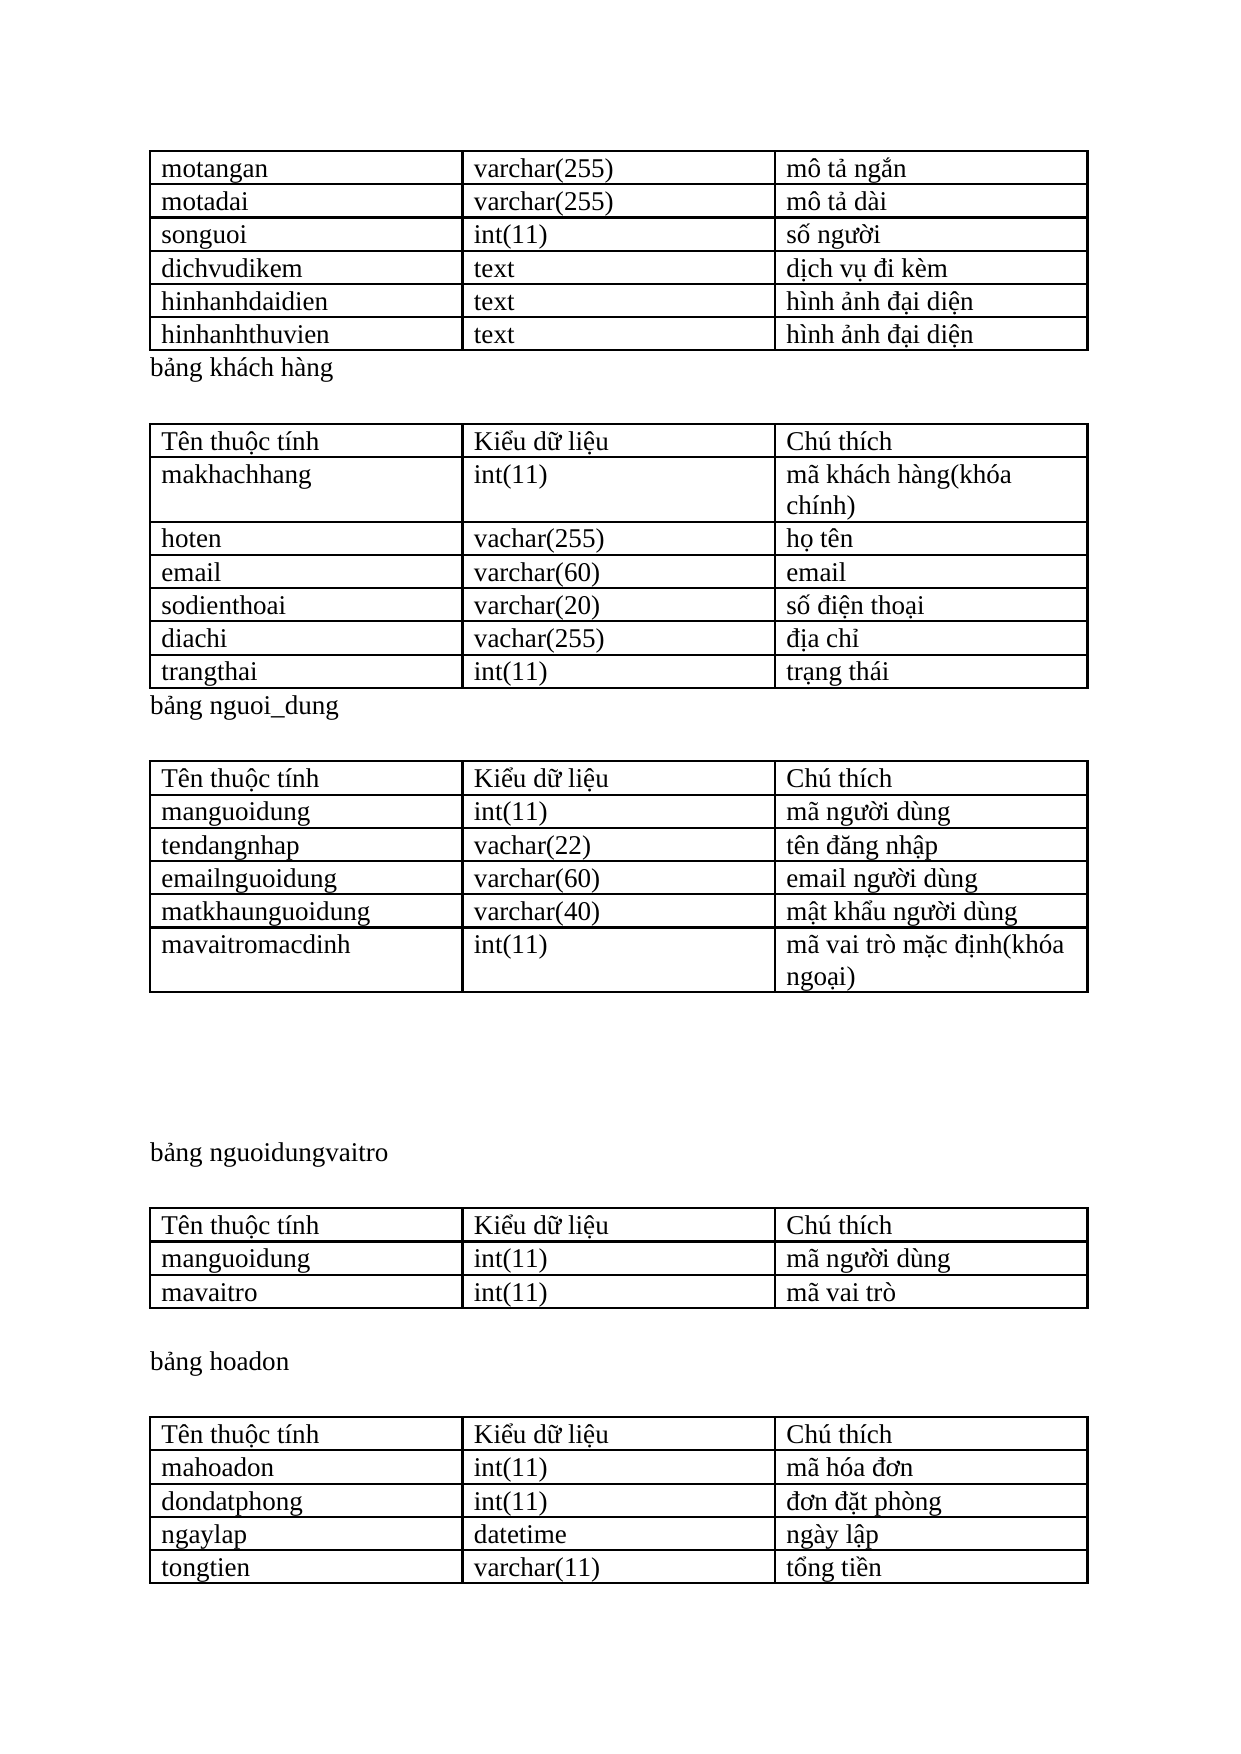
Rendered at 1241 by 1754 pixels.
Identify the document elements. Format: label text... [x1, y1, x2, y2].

text bảng nguoidungvaitro [150, 1136, 1090, 1167]
table_cell int(11) [464, 1243, 774, 1274]
table_cell trạng thái [776, 656, 1086, 687]
table_cell vachar(255) [464, 523, 774, 554]
table_cell số điện thoại [776, 589, 1086, 620]
table_header Tên thuộc tính [151, 1209, 461, 1240]
table_header Kiểu dữ liệu [464, 762, 774, 793]
table_cell motadai [151, 185, 461, 216]
table_cell varchar(40) [464, 895, 774, 926]
table_cell tên đăng nhập [776, 829, 1086, 860]
table_cell ngaylap [151, 1518, 461, 1549]
table_cell int(11) [464, 458, 774, 521]
table_cell diachi [151, 622, 461, 653]
table_cell emailnguoidung [151, 862, 461, 893]
table_header Chú thích [776, 425, 1086, 456]
table_cell trangthai [151, 656, 461, 687]
table_cell songuoi [151, 219, 461, 250]
table_cell int(11) [464, 1485, 774, 1516]
table_header Chú thích [776, 1209, 1086, 1240]
table_cell varchar(255) [464, 185, 774, 216]
table_cell sodienthoai [151, 589, 461, 620]
table_cell mavaitromacdinh [151, 929, 461, 991]
table_cell text [464, 252, 774, 283]
table_cell hinhanhthuvien [151, 318, 461, 349]
table_cell vachar(255) [464, 622, 774, 653]
table_header Tên thuộc tính [151, 762, 461, 793]
table_cell varchar(11) [464, 1551, 774, 1582]
table_cell hình ảnh đại diện [776, 285, 1086, 316]
text bảng hoadon [150, 1345, 1090, 1376]
table_cell varchar(60) [464, 862, 774, 893]
table_cell int(11) [464, 656, 774, 687]
table_cell mã hóa đơn [776, 1451, 1086, 1483]
table_cell manguoidung [151, 796, 461, 827]
table_cell mã khách hàng(khóa chính) [776, 458, 1086, 521]
table_header Tên thuộc tính [151, 1418, 461, 1449]
table_cell text [464, 285, 774, 316]
table_cell mô tả dài [776, 185, 1086, 216]
table_cell tendangnhap [151, 829, 461, 860]
table_cell email [151, 556, 461, 587]
table_header Tên thuộc tính [151, 425, 461, 456]
table_cell mã người dùng [776, 1243, 1086, 1274]
table_cell dondatphong [151, 1485, 461, 1516]
table_cell matkhaunguoidung [151, 895, 461, 926]
table_cell mật khẩu người dùng [776, 895, 1086, 926]
table_header Kiểu dữ liệu [464, 1209, 774, 1240]
table_cell int(11) [464, 219, 774, 250]
table_cell email người dùng [776, 862, 1086, 893]
table_cell text [464, 318, 774, 349]
table_cell số người [776, 219, 1086, 250]
table_cell hinhanhdaidien [151, 285, 461, 316]
table_cell email [776, 556, 1086, 587]
table_cell dichvudikem [151, 252, 461, 283]
table_cell datetime [464, 1518, 774, 1549]
table_cell int(11) [464, 1451, 774, 1483]
table_cell mavaitro [151, 1276, 461, 1307]
table_cell tổng tiền [776, 1551, 1086, 1582]
table_header Chú thích [776, 1418, 1086, 1449]
table_cell varchar(60) [464, 556, 774, 587]
table_cell mã vai trò mặc định(khóa ngoại) [776, 929, 1086, 991]
table_header Chú thích [776, 762, 1086, 793]
table_cell đơn đặt phòng [776, 1485, 1086, 1516]
table_cell dịch vụ đi kèm [776, 252, 1086, 283]
table_cell motangan [151, 152, 461, 183]
table_header Kiểu dữ liệu [464, 425, 774, 456]
text bảng nguoi_dung [150, 689, 1090, 720]
table_cell mã người dùng [776, 796, 1086, 827]
table_cell ngày lập [776, 1518, 1086, 1549]
table_cell int(11) [464, 929, 774, 991]
table_cell mã vai trò [776, 1276, 1086, 1307]
table_cell manguoidung [151, 1243, 461, 1274]
table_cell int(11) [464, 1276, 774, 1307]
table_cell makhachhang [151, 458, 461, 521]
table_cell tongtien [151, 1551, 461, 1582]
table_header Kiểu dữ liệu [464, 1418, 774, 1449]
table_cell hình ảnh đại diện [776, 318, 1086, 349]
table_cell varchar(20) [464, 589, 774, 620]
table_cell int(11) [464, 796, 774, 827]
table_cell mô tả ngắn [776, 152, 1086, 183]
table_cell địa chỉ [776, 622, 1086, 653]
table_cell varchar(255) [464, 152, 774, 183]
table_cell mahoadon [151, 1451, 461, 1483]
table_cell họ tên [776, 523, 1086, 554]
table_cell hoten [151, 523, 461, 554]
text bảng khách hàng [150, 351, 1090, 383]
table_cell vachar(22) [464, 829, 774, 860]
